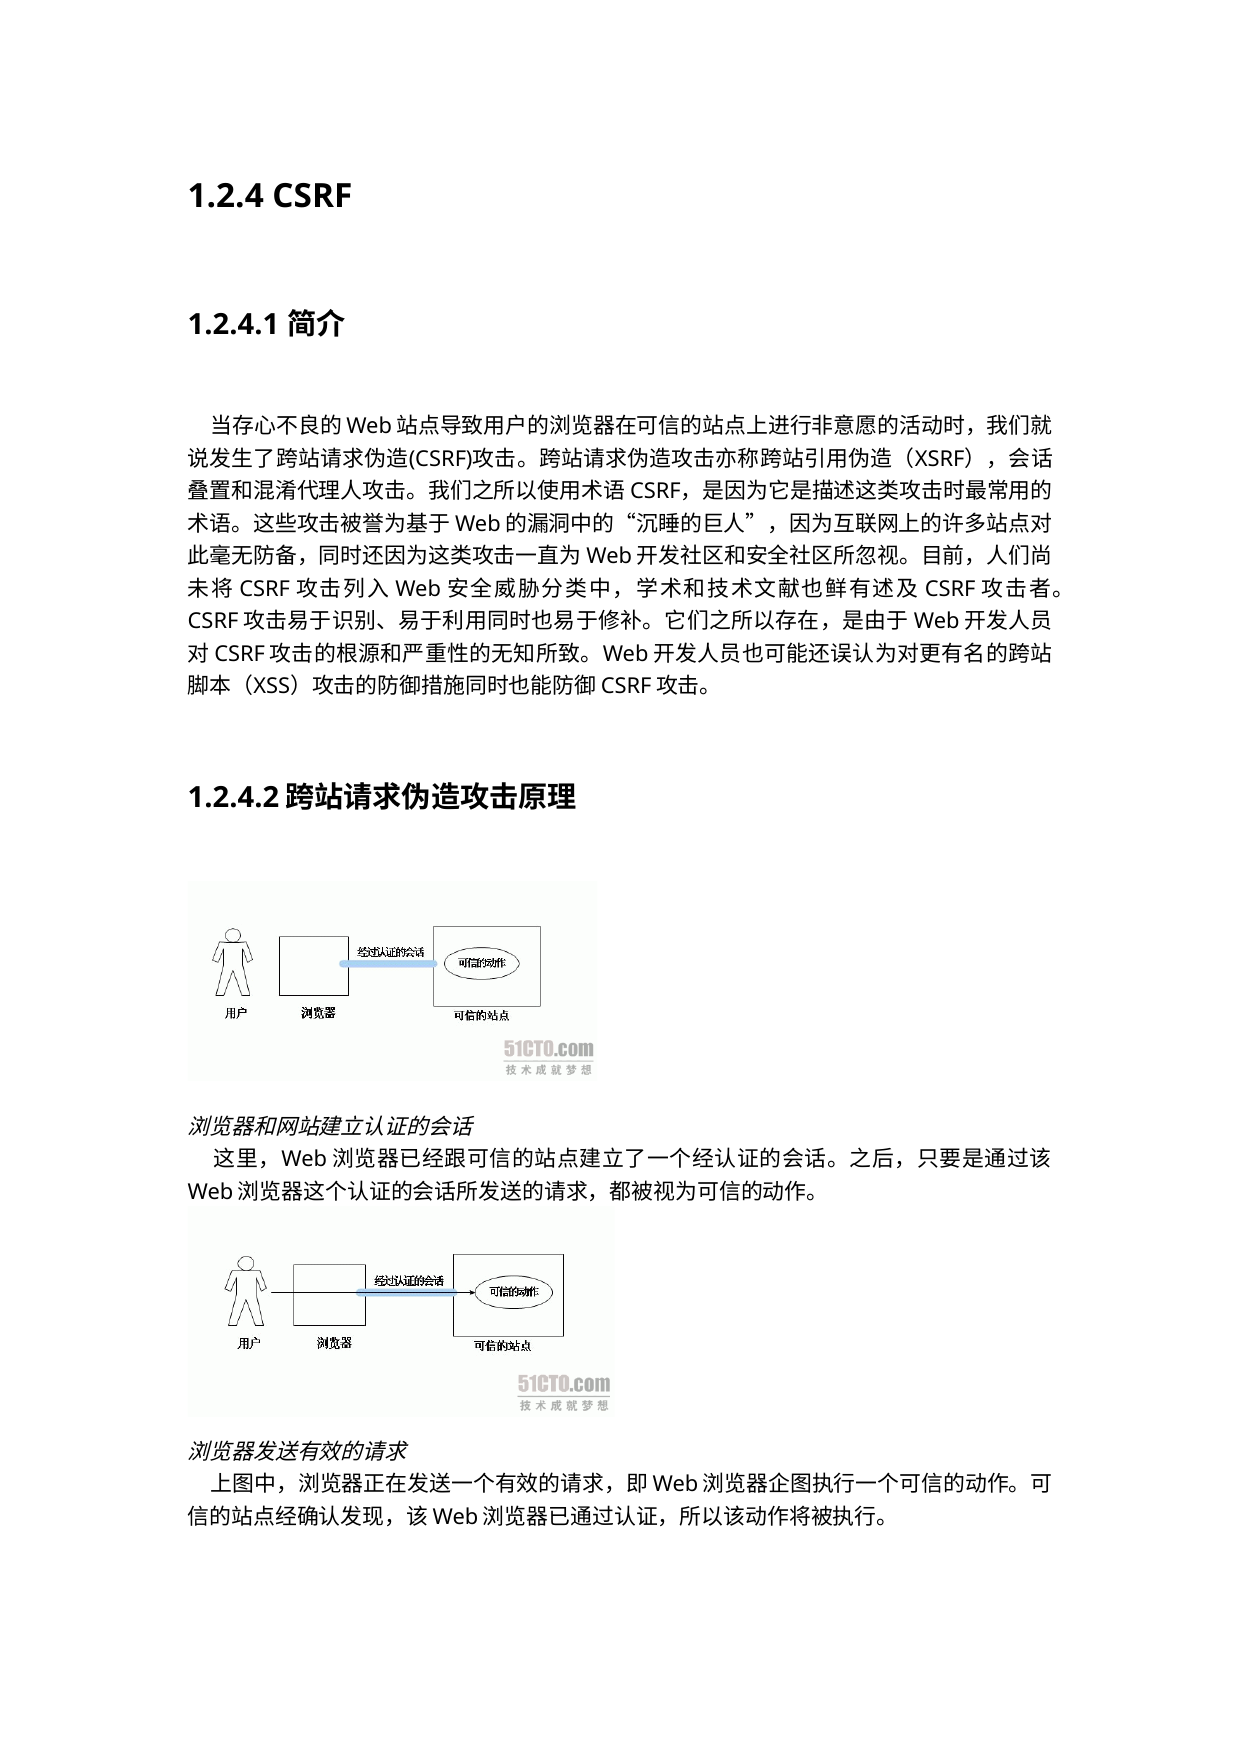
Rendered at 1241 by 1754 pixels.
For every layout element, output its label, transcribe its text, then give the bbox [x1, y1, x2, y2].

subtitle 1.2.4.1 简介 [187, 289, 1053, 354]
subtitle 1.2.4.2跨站请求伪造攻击原理 [187, 762, 1053, 827]
picture [187, 881, 598, 1081]
text 上图中，浏览器正在发送一个有效的请求，即Web浏览器企图执行一个可信的动作。可信的站点经确认发现，该Web浏览器已通过认证，所以该动作将被执行。 [187, 1466, 1053, 1531]
text 这里，Web浏览器已经跟可信的站点建立了一个经认证的会话。之后，只要是通过该Web浏览器这个认证的会话所发送的请求，都被视为可信的动作。 [187, 1141, 1053, 1206]
subtitle 1.2.4 CSRF [187, 162, 1053, 227]
text 浏览器发送有效的请求 [187, 1434, 1053, 1466]
text 当存心不良的Web站点导致用户的浏览器在可信的站点上进行非意愿的活动时，我们就说发生了跨站请求伪造(CSRF)攻击。跨站请求伪造攻击亦称跨站引用伪造（XSRF），会话叠置和混淆代理人攻击。我们之所以使用术语CSRF，是因为它是描述这类攻击时最常用的术语。这些攻击被誉为基于Web的漏洞中的“沉睡的巨人”，因为互联网上的许多站点对此毫无防备，同时还因为这类攻击一直为Web开发社区和安全社区所忽视。目前，人们尚未将CSRF攻击列入Web安全威胁分类中，学术和技术文献也鲜有述及CSRF攻击者。CSRF攻击易于识别、易于利用同时也易于修补。它们之所以存在，是由于Web开发人员对CSRF攻击的根源和严重性的无知所致。Web开发人员也可能还误认为对更有名的跨站脚本（XSS）攻击的防御措施同时也能防御CSRF攻击。 [187, 408, 1053, 701]
picture [187, 1206, 615, 1417]
text 浏览器和网站建立认证的会话 [187, 1109, 1053, 1141]
